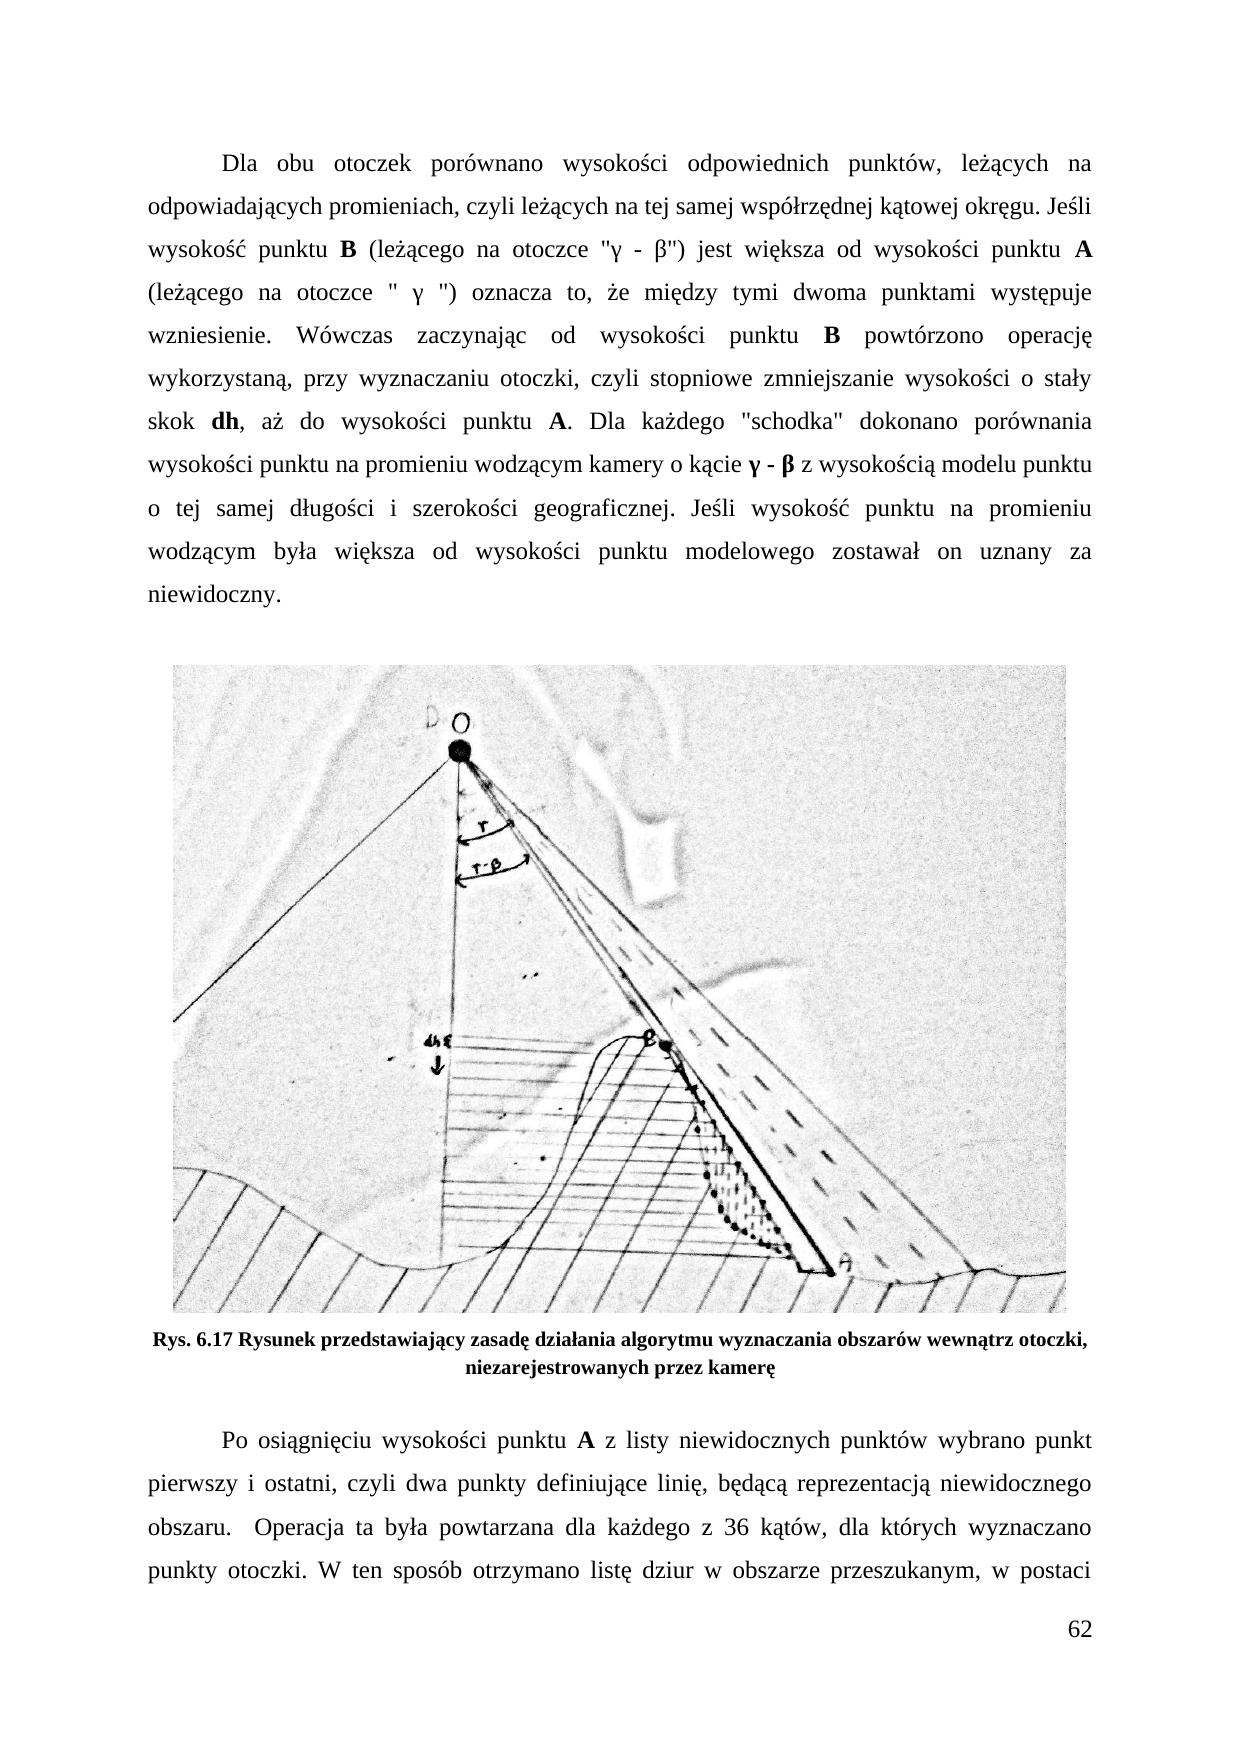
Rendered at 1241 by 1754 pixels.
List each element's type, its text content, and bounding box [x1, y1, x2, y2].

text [148, 1425, 1092, 1583]
text Dla obu otoczek porównano wysokości odpowiednich punktów, leżących na odpowiadających promieniach, czyli leżących na tej samej współrzędnej kątowej okręgu. Jeśli wysokość punktu B (leżącego na otoczce "γ - β") jest większa od wysokości punktu A (leżącego na otoczce " γ ") oznacza to, że między tymi dwoma punktami występuje wzniesienie. Wówczas zaczynając od wysokości punktu B powtórzono operację wykorzystaną, przy wyznaczaniu otoczki, czyli stopniowe zmniejszanie wysokości o stały skok dh, aż do wysokości punktu A. Dla każdego "schodka" dokonano porównania wysokości punktu na promieniu wodzącym kamery o kącie γ - β z wysokością modelu punktu o tej samej długości i szerokości geograficznej. Jeśli wysokość punktu na promieniu wodzącym była większa od wysokości punktu modelowego zostawał on uznany za niewidoczny. [148, 148, 1092, 608]
picture [147, 665, 1093, 1313]
